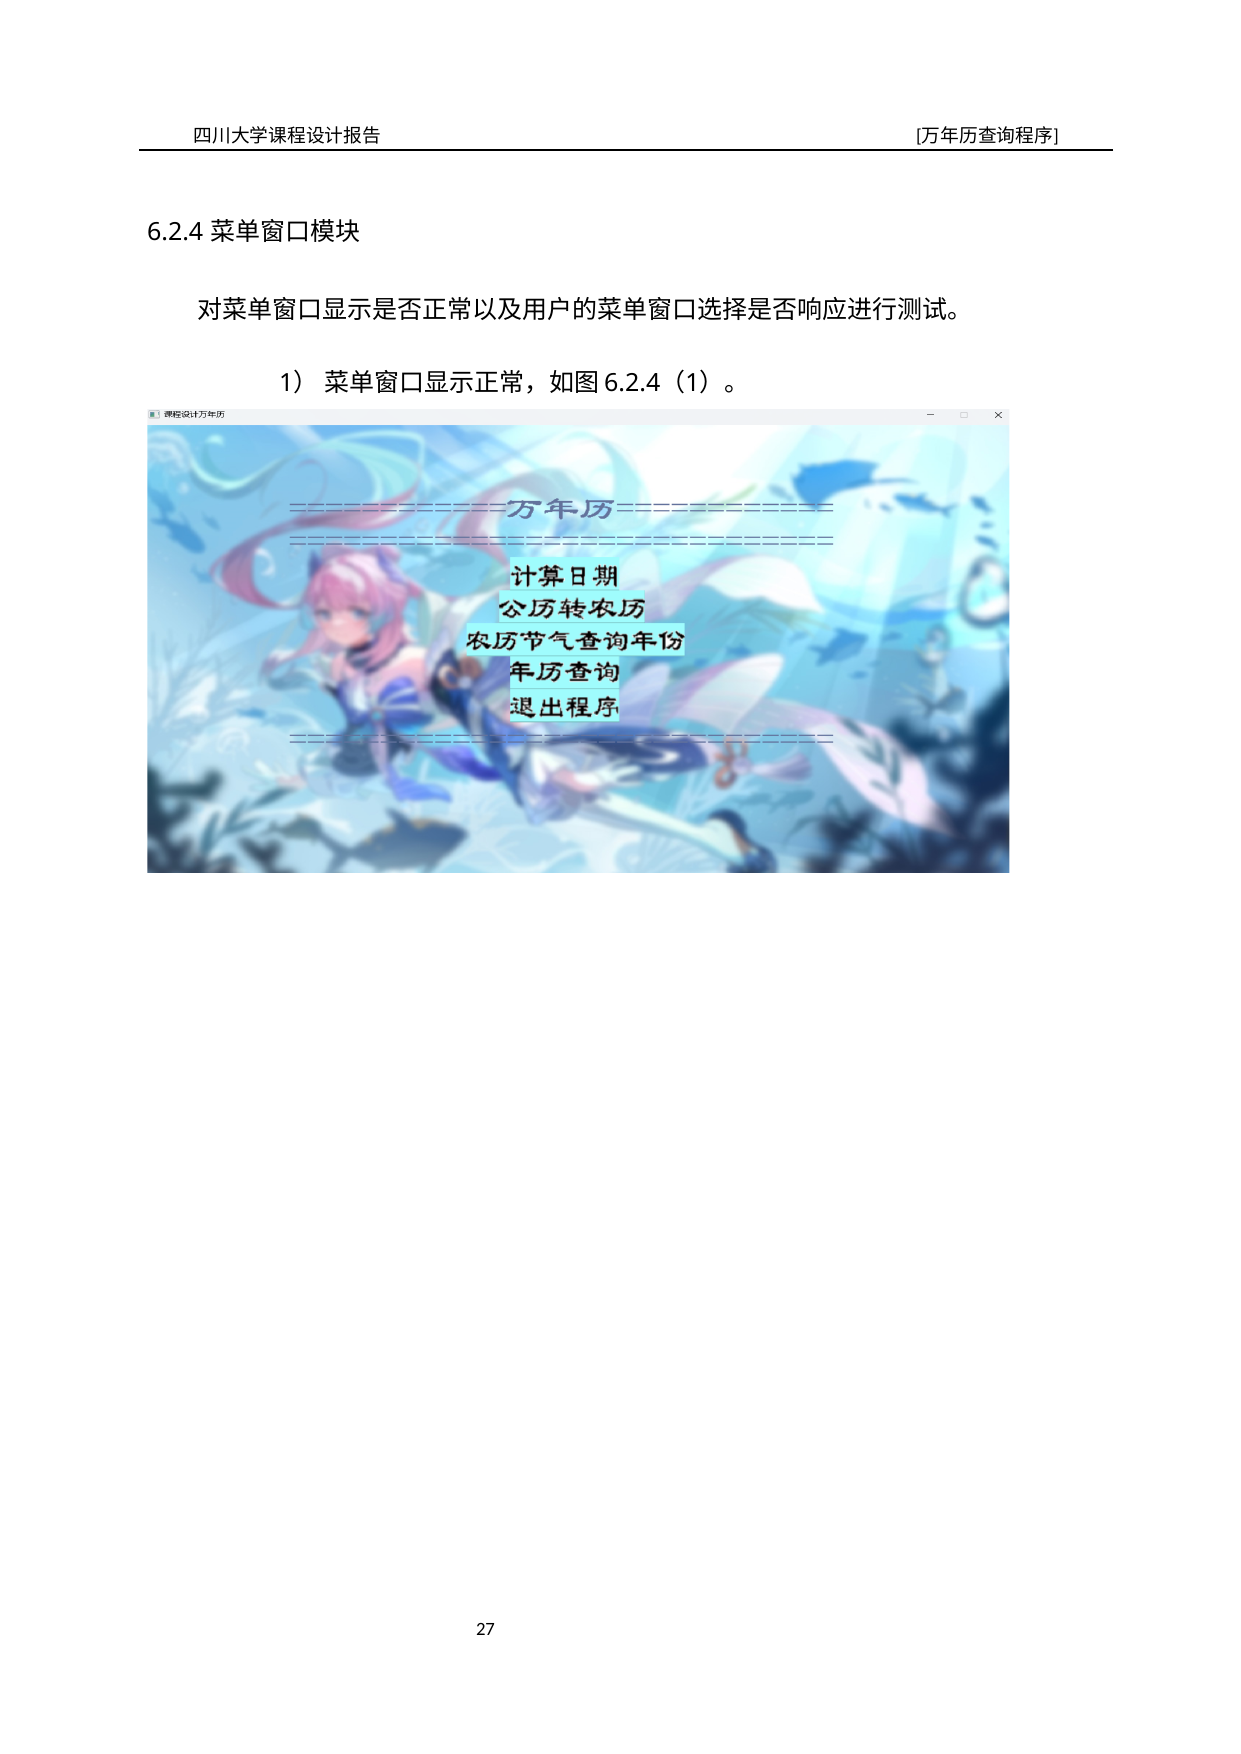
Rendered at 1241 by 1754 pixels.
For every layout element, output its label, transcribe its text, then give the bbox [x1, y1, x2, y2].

text 对菜单窗口显示是否正常以及用户的菜单窗口选择是否响应进行测试。 [148, 290, 1105, 326]
text 6.2.4 菜单窗口模块 [147, 211, 1105, 247]
text 1） 菜单窗口显示正常，如图6.2.4（1）。 [279, 363, 1105, 399]
picture [146, 409, 1009, 872]
